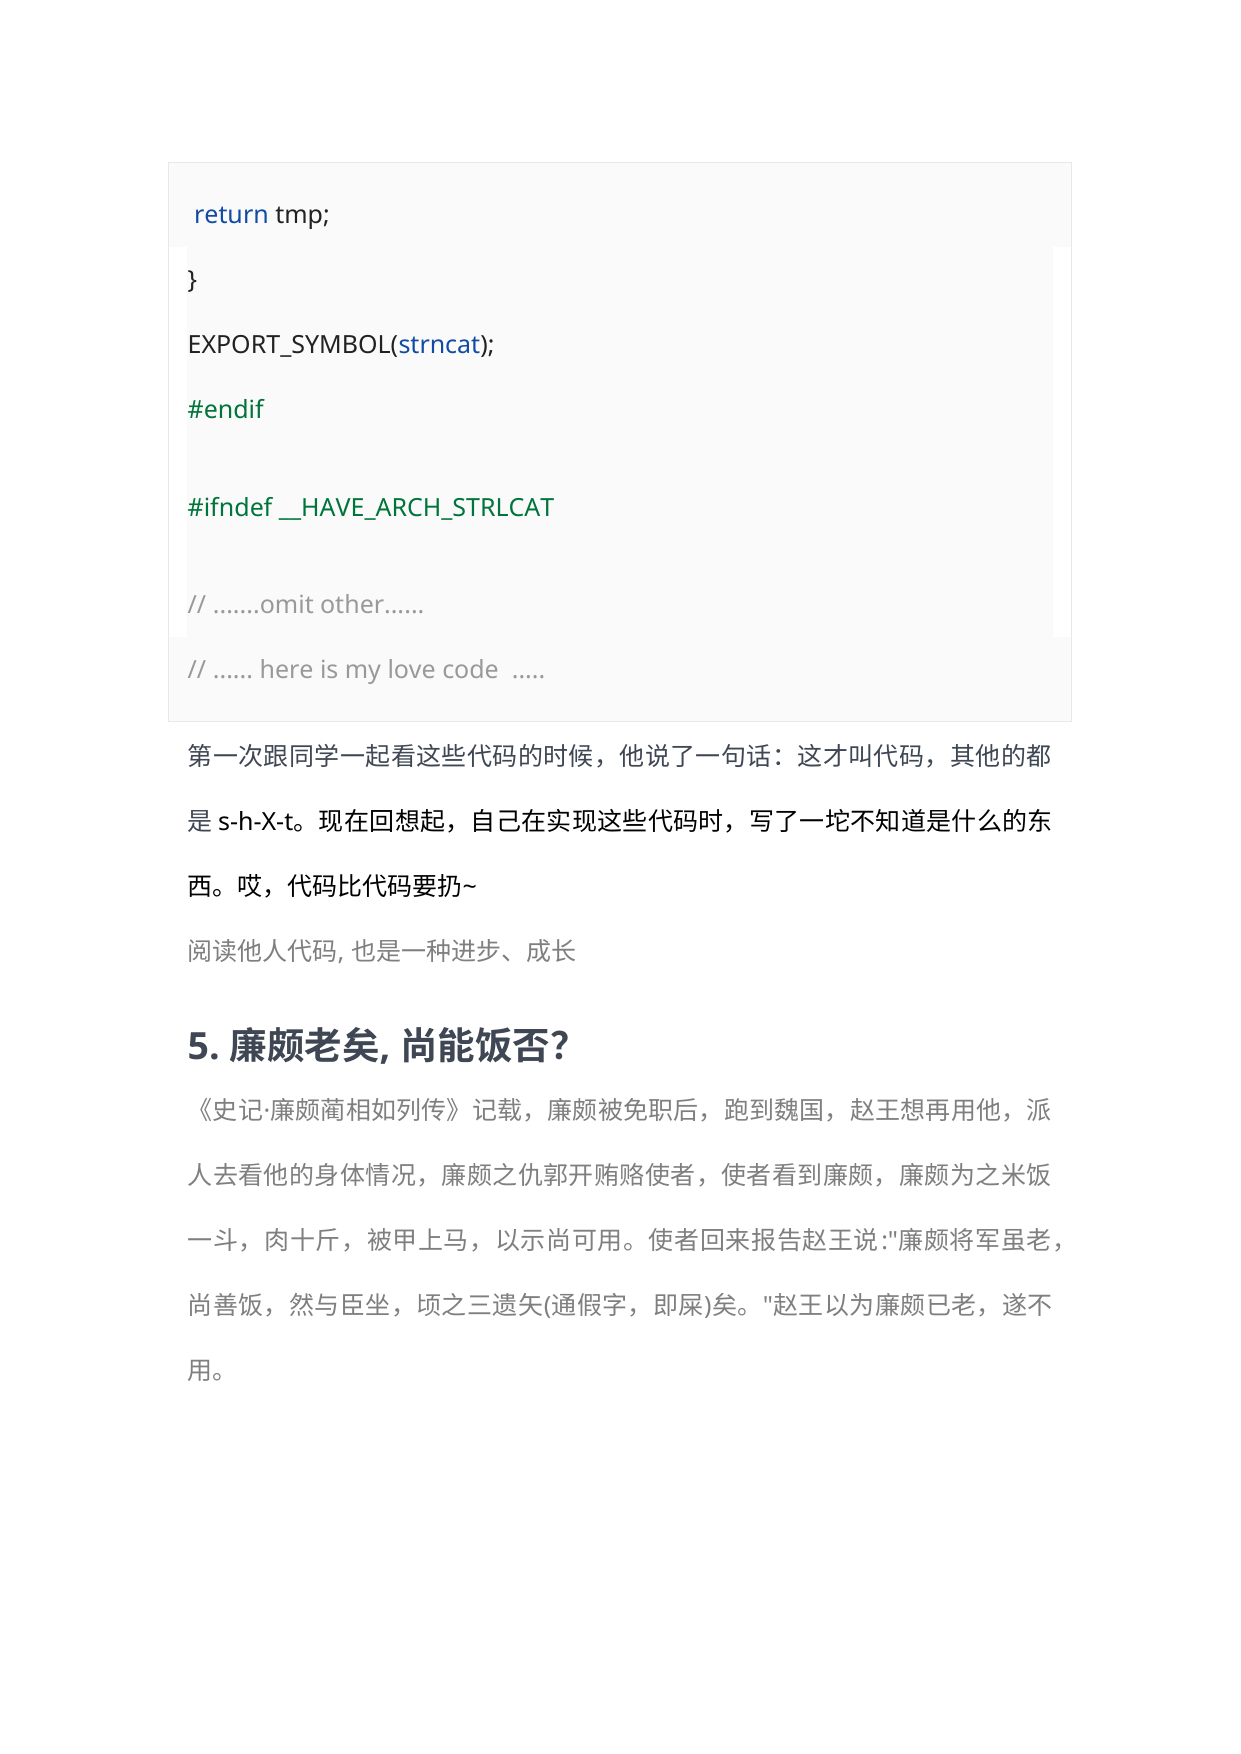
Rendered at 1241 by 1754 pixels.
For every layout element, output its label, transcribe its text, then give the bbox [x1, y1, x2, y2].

text 5. 廉颇老矣, 尚能饭否？ [187, 1011, 1053, 1076]
text } [187, 247, 1053, 312]
text // ...... here is my love code ..... [169, 617, 1071, 721]
text #endif [187, 377, 1053, 442]
text 第一次跟同学一起看这些代码的时候，他说了一句话：这才叫代码，其他的都是s-h-X-t。现在回想起，自己在实现这些代码时，写了一坨不知道是什么的东西。哎，代码比代码要扔~ [187, 722, 1053, 917]
text EXPORT_SYMBOL(strncat); [187, 312, 1053, 377]
text 阅读他人代码, 也是一种进步、成长 [187, 917, 1053, 982]
text 《史记·廉颇蔺相如列传》记载，廉颇被免职后，跑到魏国，赵王想再用他，派人去看他的身体情况，廉颇之仇郭开贿赂使者，使者看到廉颇，廉颇为之米饭一斗，肉十斤，被甲上马，以示尚可用。使者回来报告赵王说:"廉颇将军虽老，尚善饭，然与臣坐，顷之三遗矢(通假字，即屎)矣。"赵王以为廉颇已老，遂不用。 [187, 1076, 1053, 1401]
text return tmp; [169, 163, 1071, 247]
text #ifndef __HAVE_ARCH_STRLCAT [187, 474, 1053, 539]
text // .......omit other...... [187, 572, 1053, 617]
